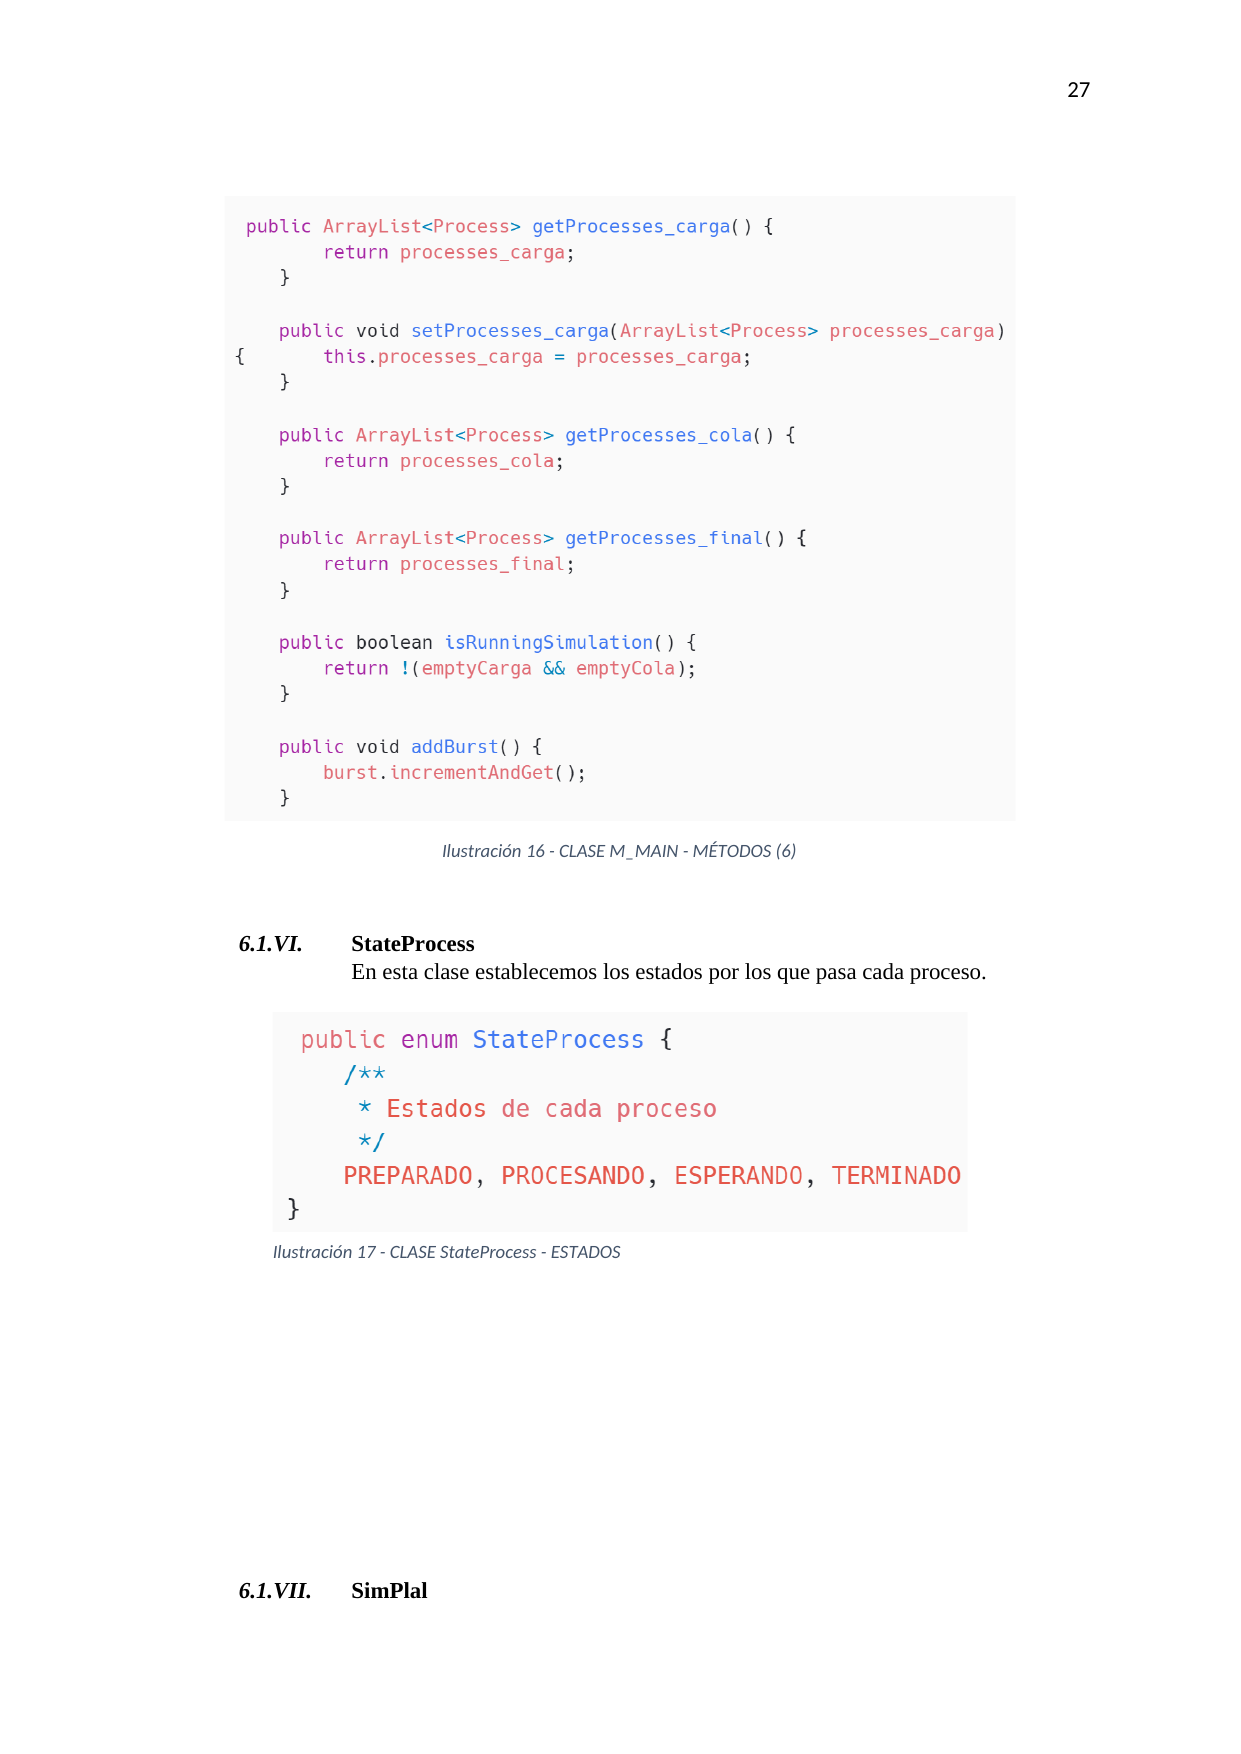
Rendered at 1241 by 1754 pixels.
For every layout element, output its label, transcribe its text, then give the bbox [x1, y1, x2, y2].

picture [272, 1012, 968, 1232]
list SimPlal [239, 1578, 1090, 1604]
list En esta clase establecemos los estados por los que pasa cada proceso. [351, 958, 1090, 984]
picture [224, 196, 1016, 821]
list StateProcess [239, 929, 1090, 956]
